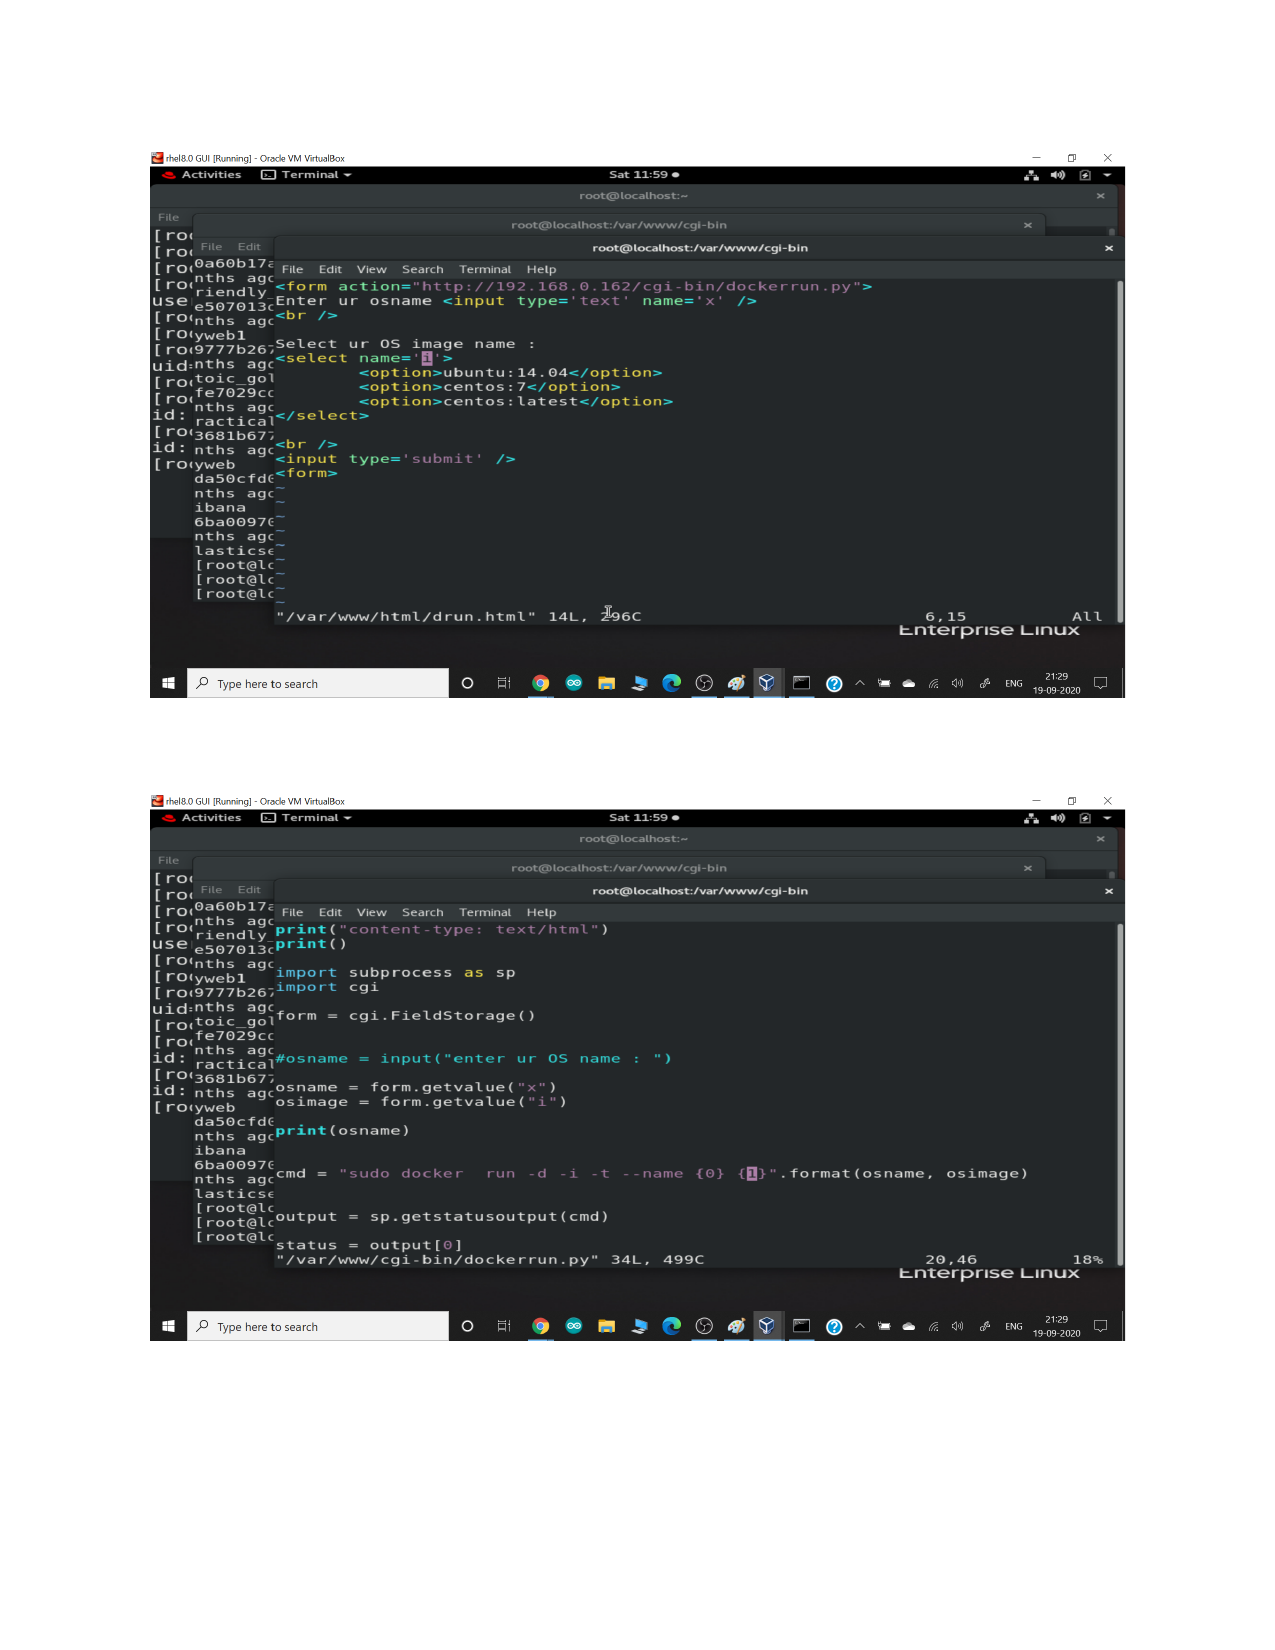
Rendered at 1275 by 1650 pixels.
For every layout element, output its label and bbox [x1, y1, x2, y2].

picture [150, 150, 1125, 698]
picture [150, 792, 1125, 1341]
